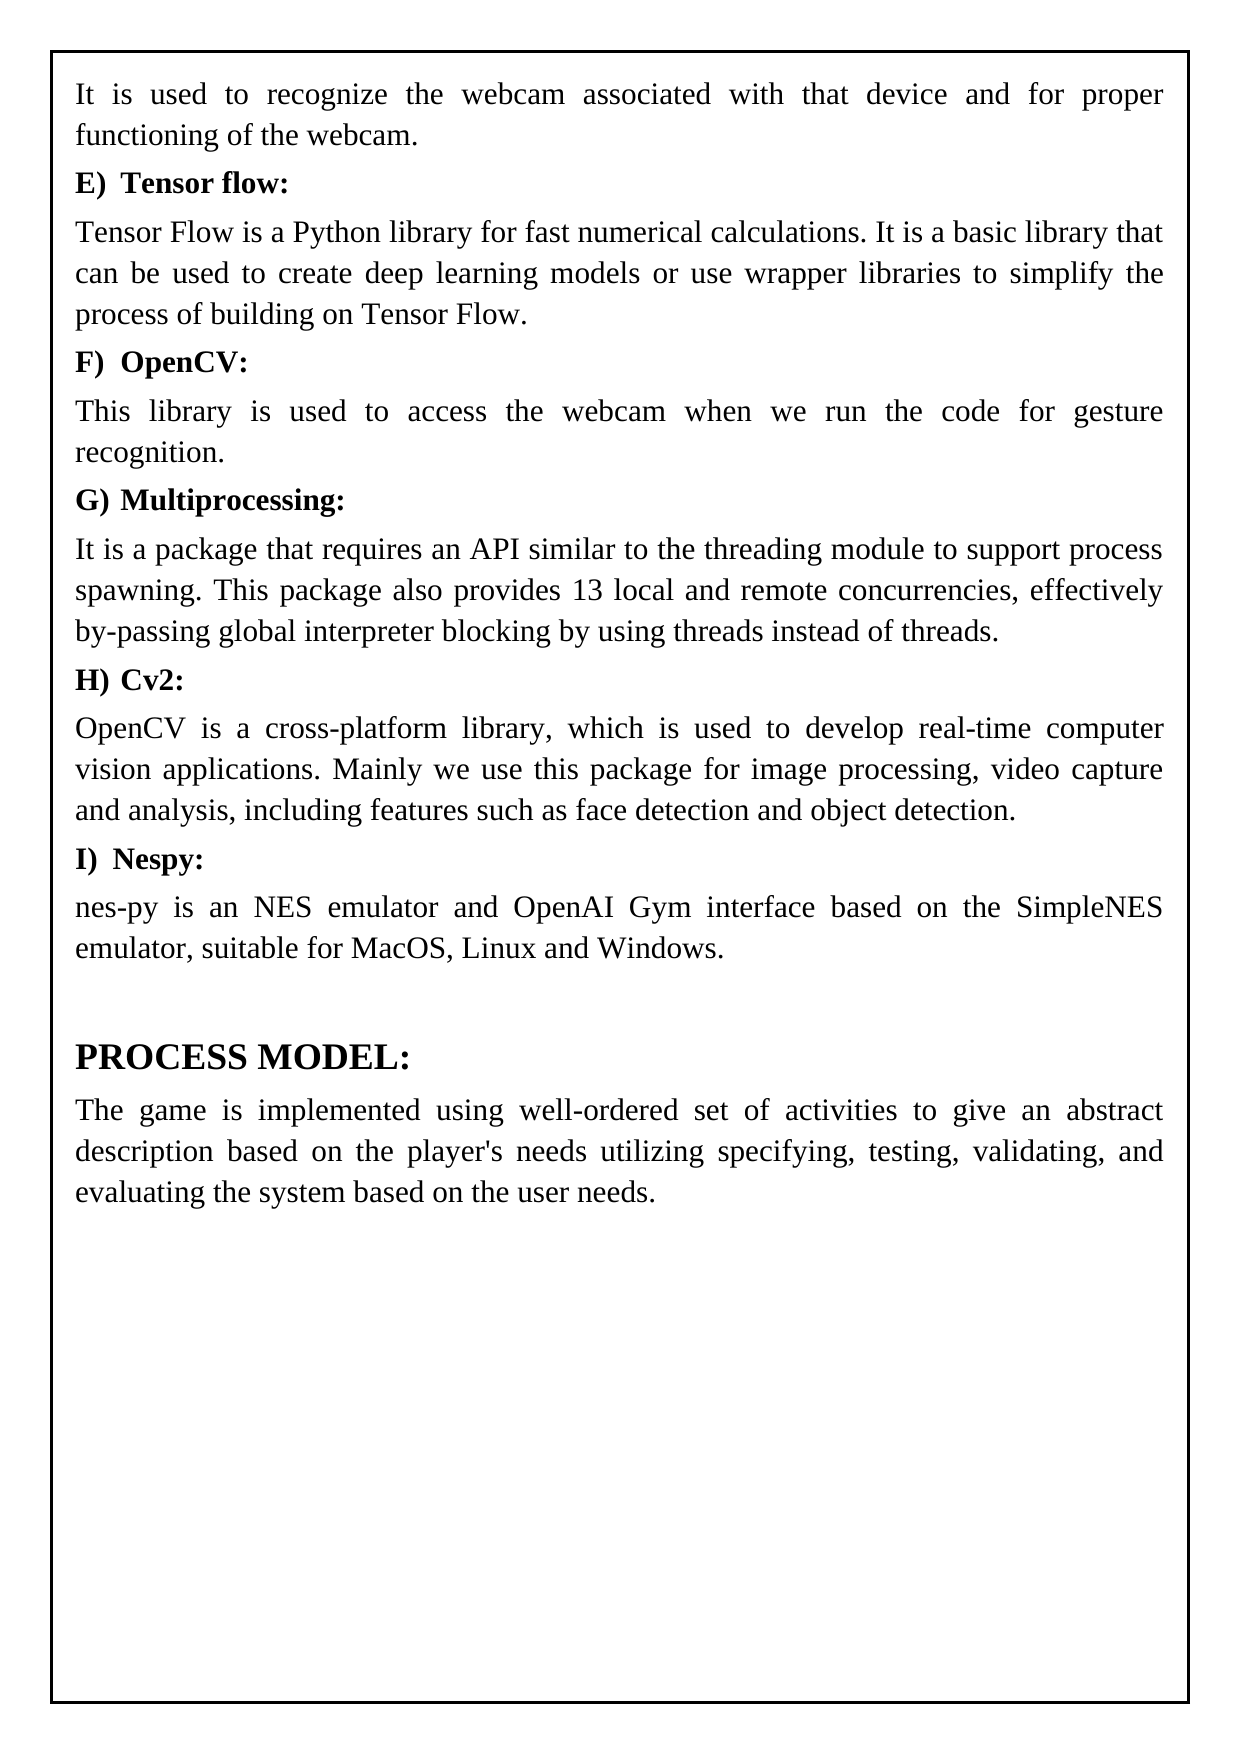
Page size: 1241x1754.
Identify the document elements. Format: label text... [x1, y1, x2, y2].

text OpenCV is a cross-platform library, which is used to develop real-time computer vision applications. Mainly we use this package for image processing, video capture and analysis, including features such as face detection and object detection. [75, 709, 1165, 828]
list Cv2: [75, 661, 1165, 697]
text Tensor Flow is a Python library for fast numerical calculations. It is a basic library that can be used to create deep learning models or use wrapper libraries to simplify the process of building on Tensor Flow. [75, 213, 1165, 331]
list Multiprocessing: [75, 482, 1165, 518]
list Tensor flow: [75, 164, 1165, 201]
text It is a package that requires an API similar to the threading module to support process spawning. This package also provides 13 local and remote concurrencies, effectively by-passing global interpreter blocking by using threads instead of threads. [75, 530, 1165, 648]
text This library is used to access the webcam when we run the code for gesture recognition. [75, 392, 1165, 469]
list Nespy: [75, 840, 1165, 876]
text The game is implemented using well-ordered set of activities to give an abstract description based on the player's needs utilizing specifying, testing, validating, and evaluating the system based on the user needs. [75, 1091, 1165, 1210]
list OpenCV: [75, 344, 1165, 380]
text nes-py is an NES emulator and OpenAI Gym interface based on the SimpleNES emulator, suitable for MacOS, Linux and Windows. [75, 888, 1165, 966]
text PROCESS MODEL: [75, 1034, 1165, 1078]
text It is used to recognize the webcam associated with that device and for proper functioning of the webcam. [75, 75, 1165, 152]
